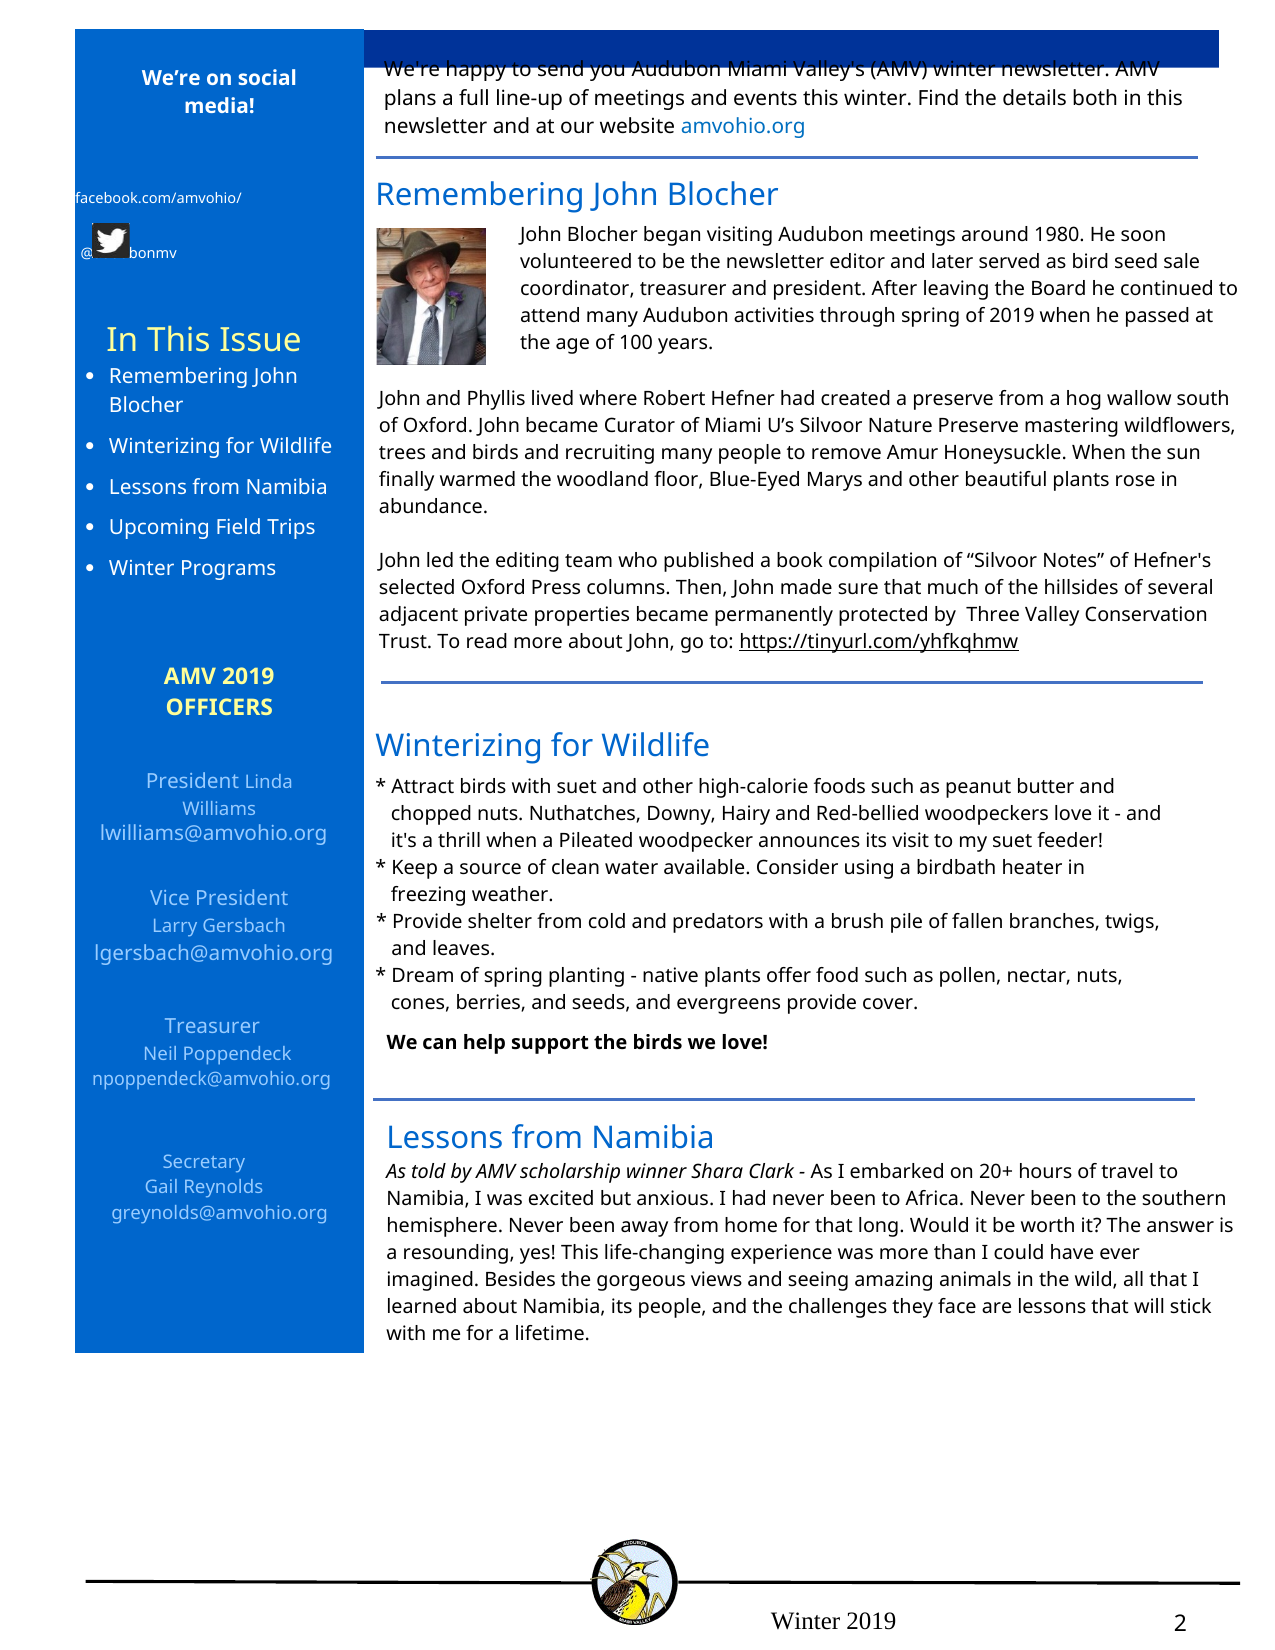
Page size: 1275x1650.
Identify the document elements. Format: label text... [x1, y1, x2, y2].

picture [376, 228, 486, 365]
table_cell We're happy to send you Audubon Miami Valley's (AMV) winter newsletter. AMV plans a full line-up of meetings and events this winter. Find the details both in this newsletter and at our website amvohio.org Remembering John Blocher John Blocher began visiting Audubon meetings around 1980. He soon volunteered to be the newsletter editor and later served as bird seed sale coordinator, treasurer and president. After leaving the Board he continued to attend many Audubon activities through spring of 2019 when he passed at the age of 100 years. John and Phyllis lived where Robert Hefner had created a preserve from a hog wallow south of Oxford. John became Curator of Miami U’s Silvoor Nature Preserve mastering wildflowers, trees and birds and recruiting many people to remove Amur Honeysuckle. When the sun finally warmed the woodland floor, Blue-Eyed Marys and other beautiful plants rose in abundance. John led the editing team who published a book compilation of “Silvoor Notes” of Hefner's selected Oxford Press columns. Then, John made sure that much of the hillsides of several adjacent private properties became permanently protected by Three Valley Conservation Trust. To read more about John, go to: https://tinyurl.com/yhfkqhmw Winterizing for Wildlife * Attract birds with suet and other high-calorie foods such as peanut butter and chopped nuts. Nuthatches, Downy, Hairy and Red-bellied woodpeckers love it - and it's a thrill when a Pileated woodpecker announces its visit to my suet feeder! * Keep a source of clean water available. Consider using a birdbath heater in freezing weather. * Provide shelter from cold and predators with a brush pile of fallen branches, twigs, and leaves. * Dream of spring planting - native plants offer food such as pollen, nectar, nuts, cones, berries, and seeds, and evergreens provide cover. We can help support the birds we love! Lessons from Namibia As told by AMV scholarship winner Shara Clark - As I embarked on 20+ hours of travel to Namibia, I was excited but anxious. I had never been to Africa. Never been to the southern hemisphere. Never been away from home for that long. Would it be worth it? The answer is a resounding, yes! This life-changing experience was more than I could have ever imagined. Besides the gorgeous views and seeing amazing animals in the wild, all that I learned about Namibia, its people, and the challenges they face are lessons that will stick with me for a lifetime. [364, 29, 1239, 1353]
picture [92, 223, 130, 258]
picture [590, 1539, 678, 1625]
table_cell We’re on social media! facebook.com/amvohio/ @audubonmv In This Issue Remembering John Blocher Winterizing for Wildlife Lessons from Namibia Upcoming Field Trips Winter Programs AMV 2019 OFFICERS President Linda Williams lwilliams@amvohio.org Vice President Larry Gersbach lgersbach@amvohio.org Treasurer Neil Poppendeck npoppendeck@amvohio.org Secretary Gail Reynolds greynolds@amvohio.org [75, 29, 364, 1353]
